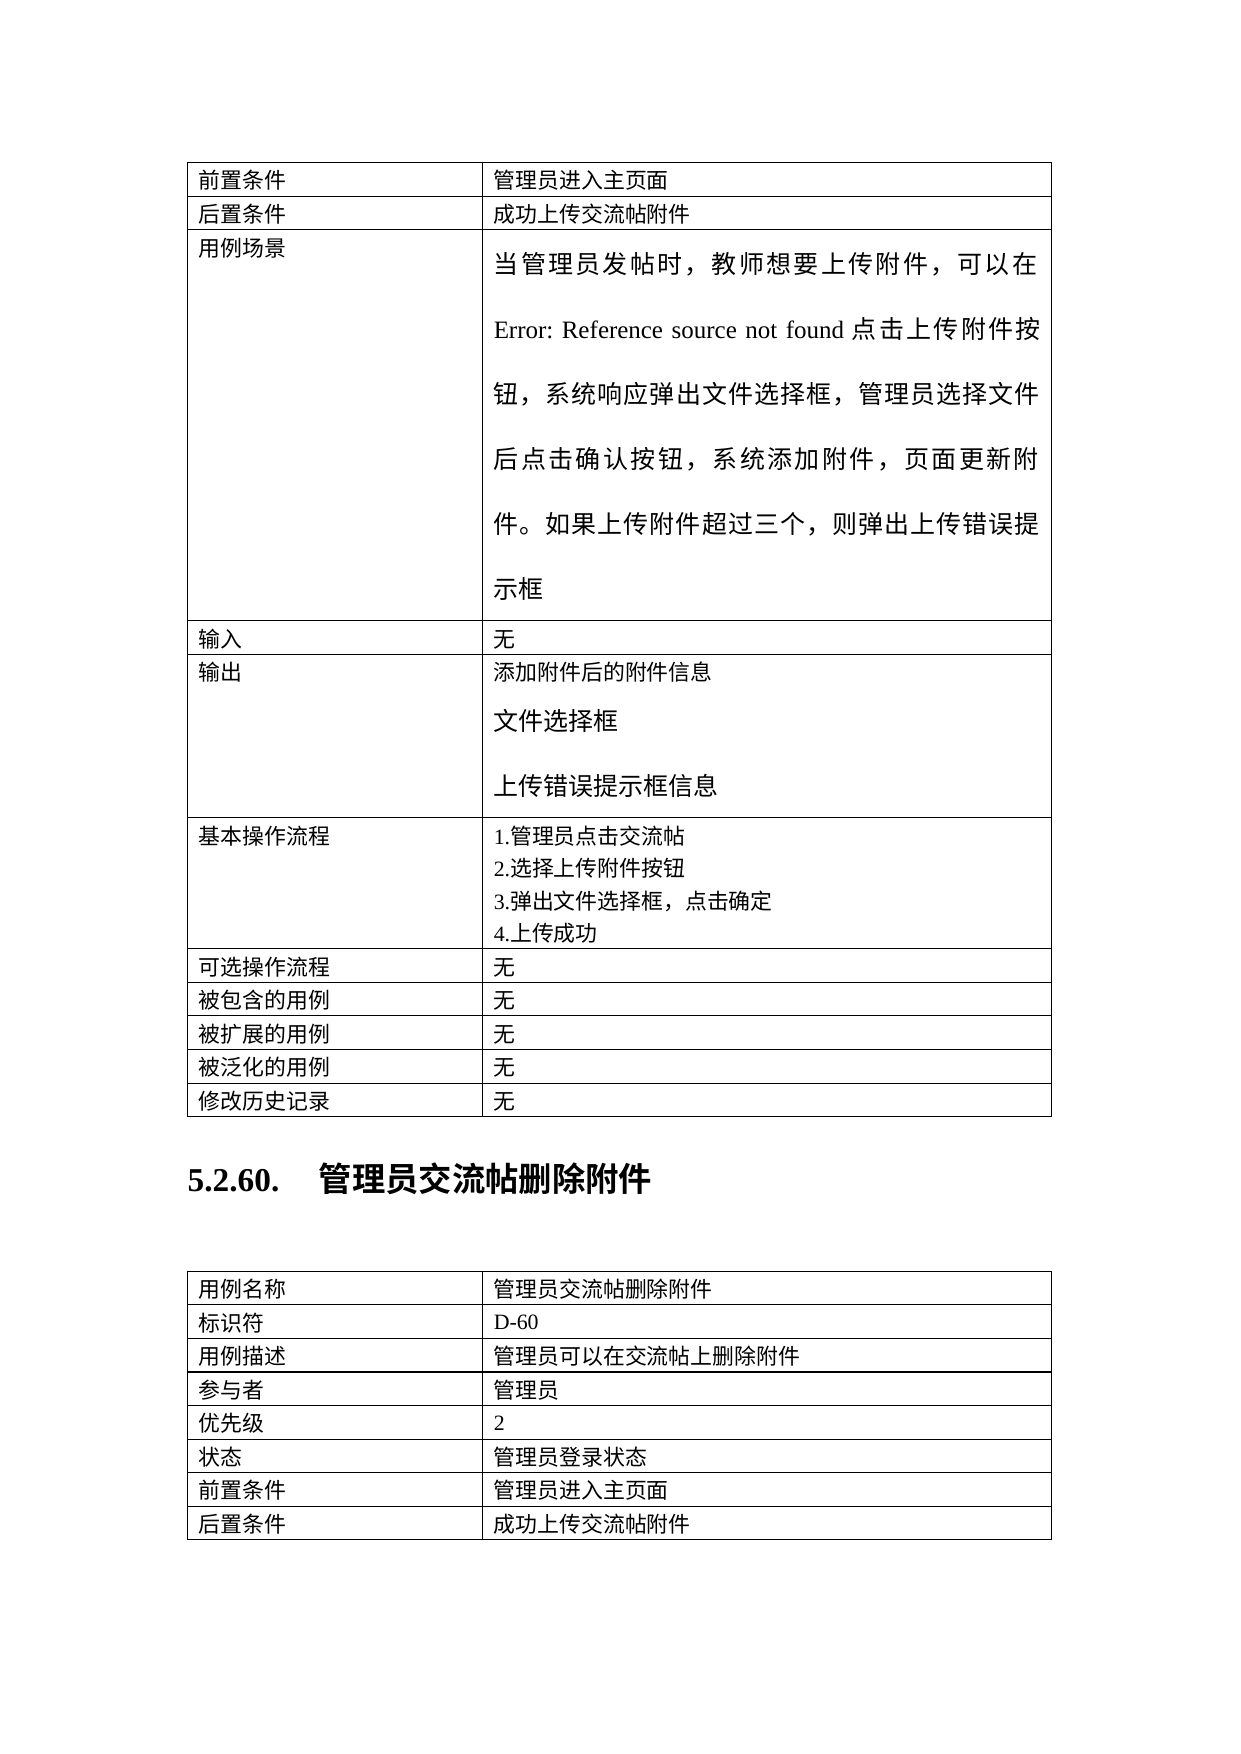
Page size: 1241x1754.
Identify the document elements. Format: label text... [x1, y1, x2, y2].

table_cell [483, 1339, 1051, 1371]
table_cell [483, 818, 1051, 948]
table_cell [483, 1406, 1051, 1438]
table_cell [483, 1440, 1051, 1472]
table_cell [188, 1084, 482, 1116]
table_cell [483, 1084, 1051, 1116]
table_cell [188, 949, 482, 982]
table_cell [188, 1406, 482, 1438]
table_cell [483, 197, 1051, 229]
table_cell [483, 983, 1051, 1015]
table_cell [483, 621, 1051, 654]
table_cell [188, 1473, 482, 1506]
subtitle 管理员交流帖删除附件 [187, 1144, 1053, 1209]
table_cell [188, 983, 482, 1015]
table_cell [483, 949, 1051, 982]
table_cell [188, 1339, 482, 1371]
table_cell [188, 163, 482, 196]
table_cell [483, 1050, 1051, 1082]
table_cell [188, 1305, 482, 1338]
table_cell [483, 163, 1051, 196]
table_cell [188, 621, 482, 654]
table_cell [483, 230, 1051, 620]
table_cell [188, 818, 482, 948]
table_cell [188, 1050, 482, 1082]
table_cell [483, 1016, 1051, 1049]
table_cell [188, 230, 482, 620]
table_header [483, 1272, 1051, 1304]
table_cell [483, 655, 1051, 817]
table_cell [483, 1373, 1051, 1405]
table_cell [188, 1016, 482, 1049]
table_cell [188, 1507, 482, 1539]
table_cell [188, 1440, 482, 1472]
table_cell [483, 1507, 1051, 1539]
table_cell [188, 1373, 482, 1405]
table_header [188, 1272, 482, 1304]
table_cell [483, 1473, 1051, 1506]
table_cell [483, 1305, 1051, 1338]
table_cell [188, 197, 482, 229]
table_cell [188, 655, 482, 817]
